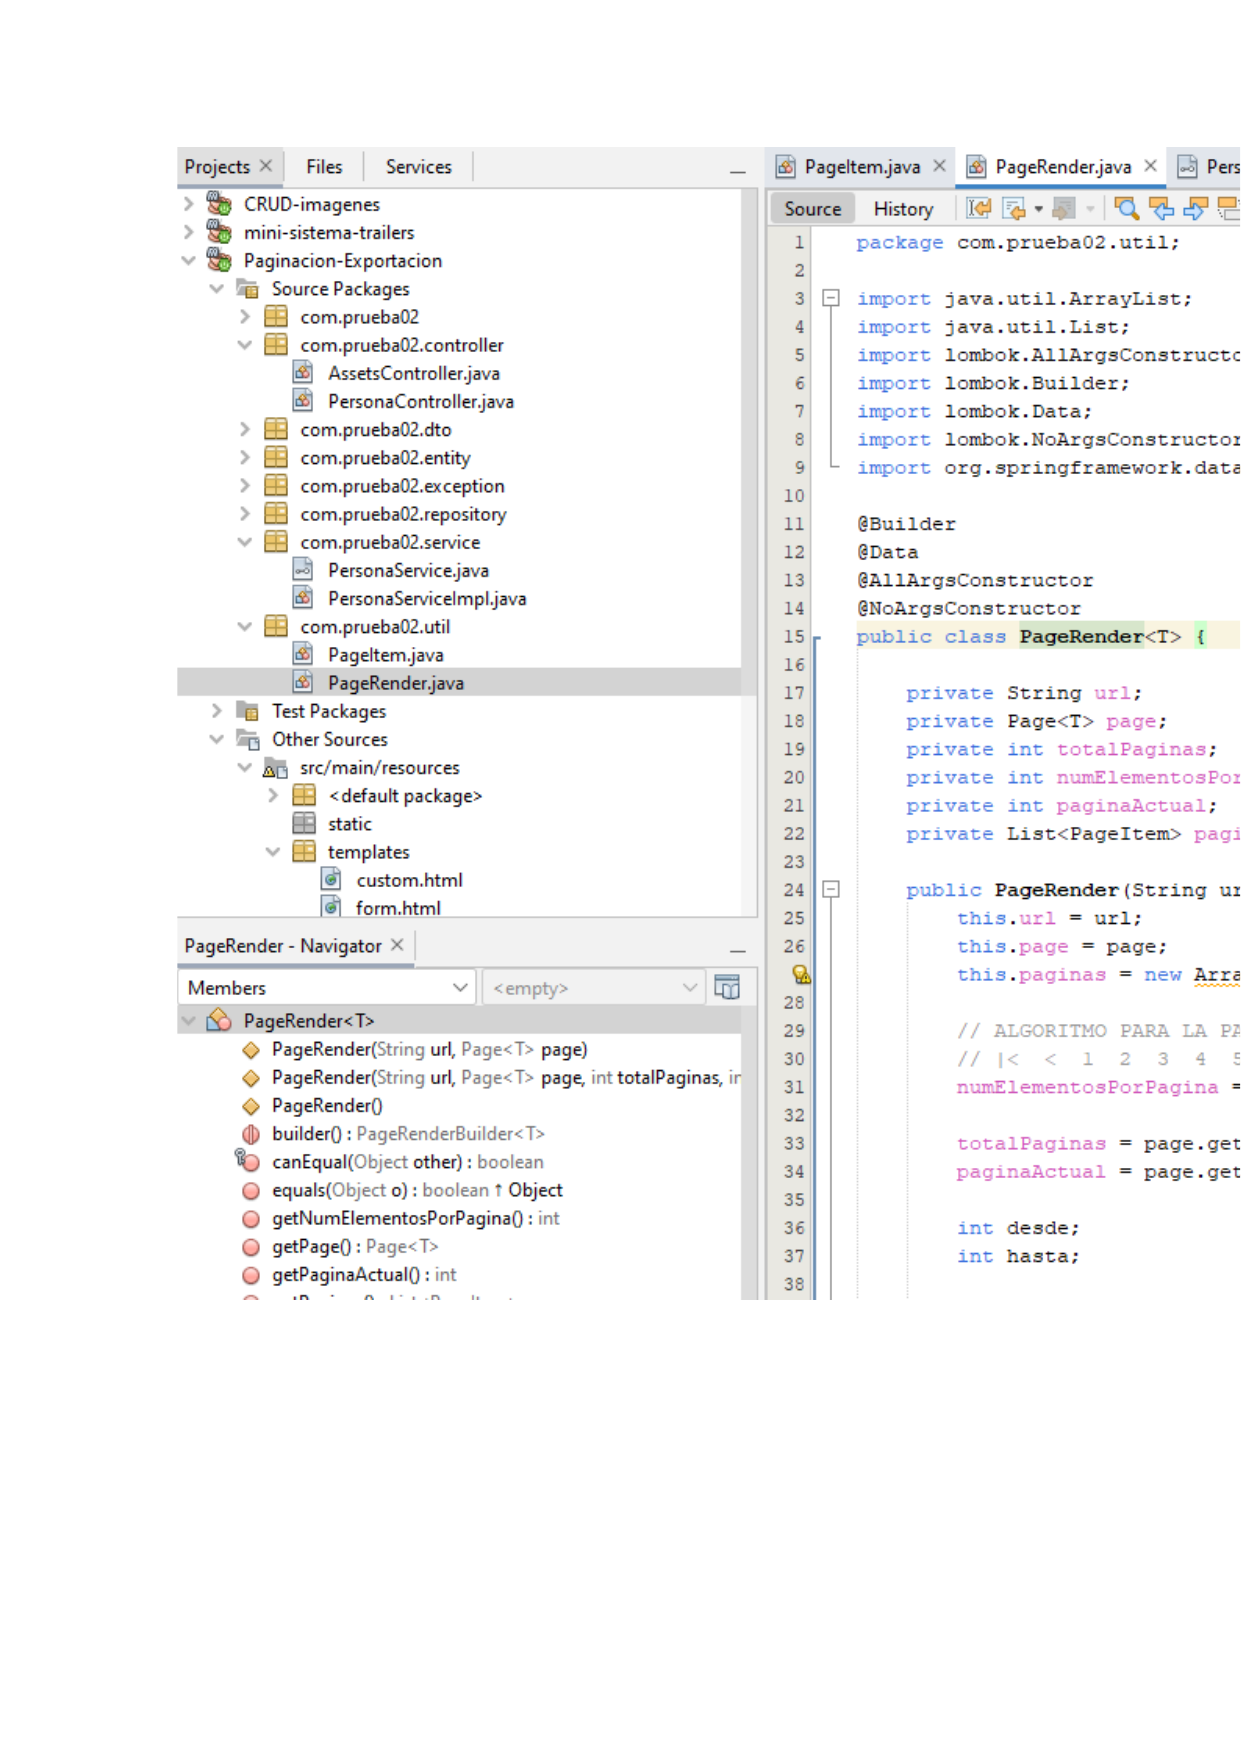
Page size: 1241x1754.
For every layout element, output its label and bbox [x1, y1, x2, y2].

picture [177, 147, 1241, 1300]
